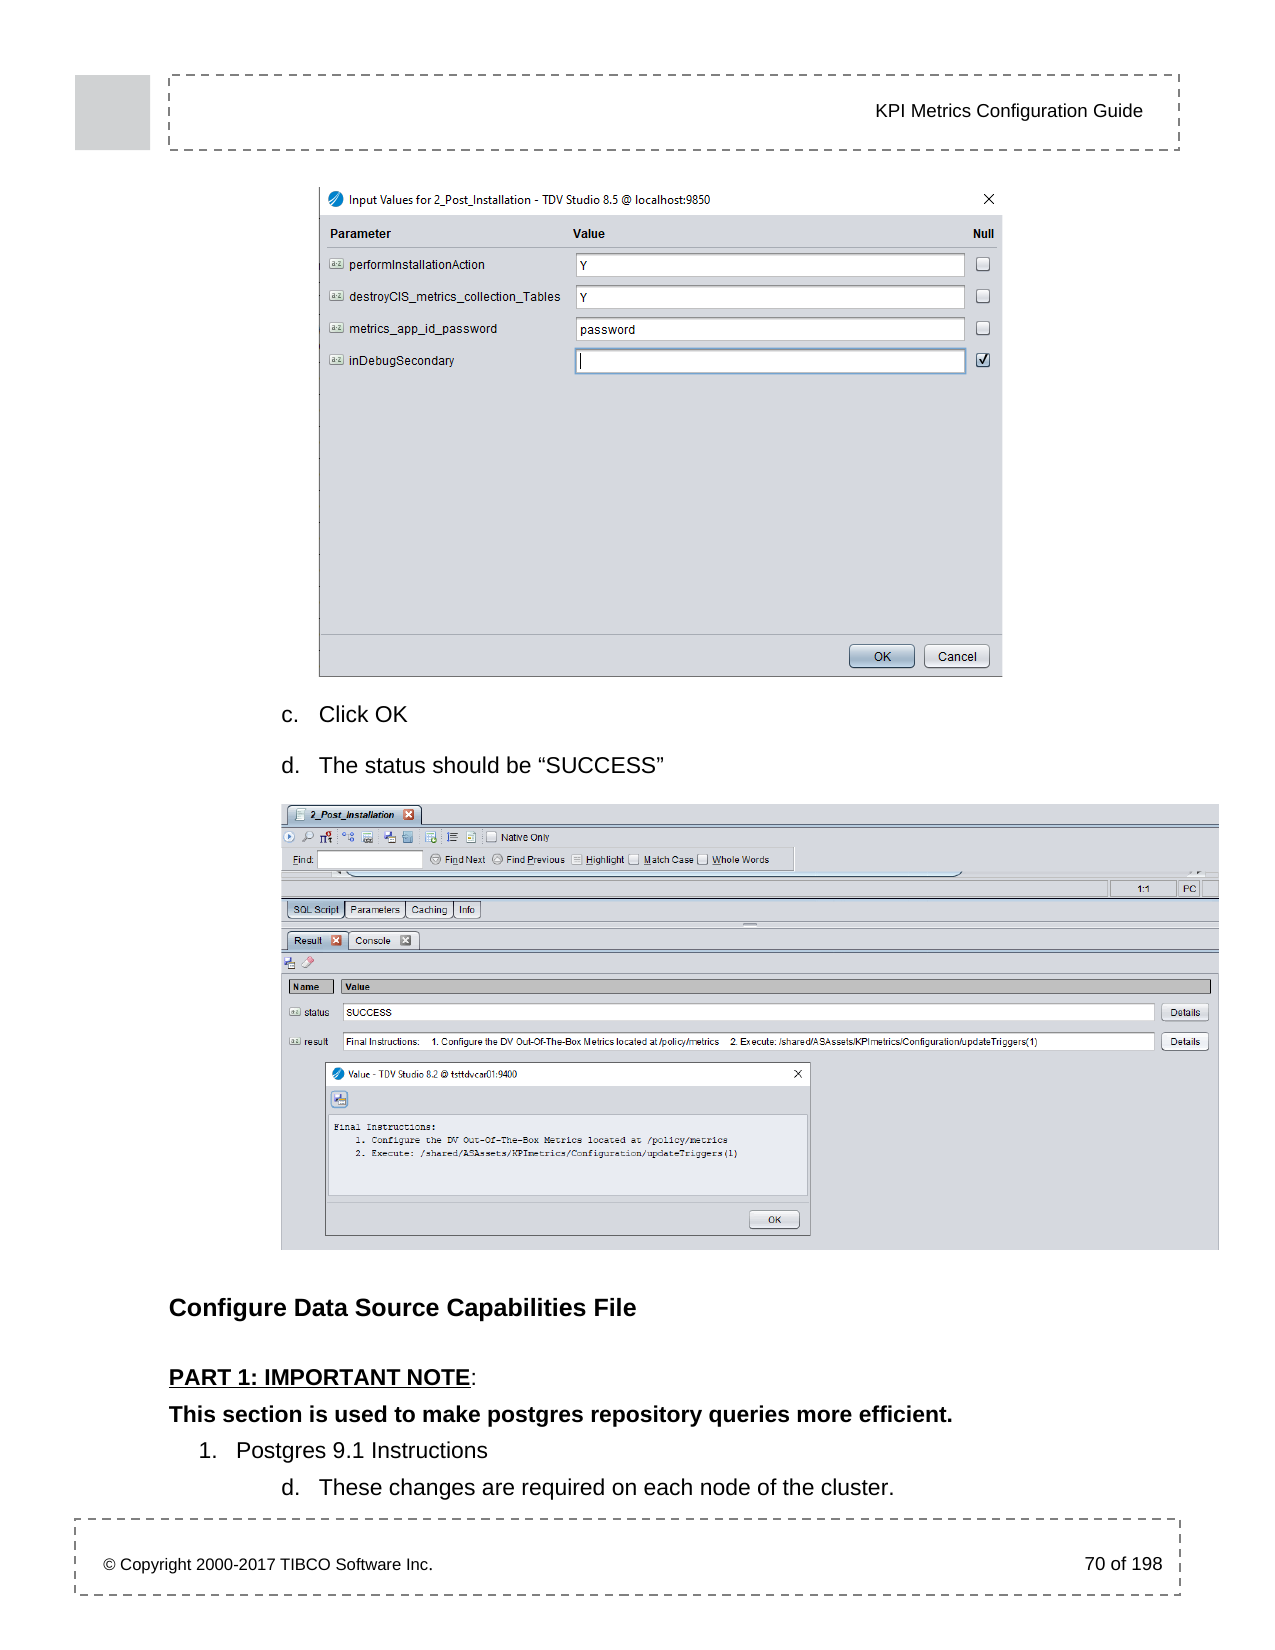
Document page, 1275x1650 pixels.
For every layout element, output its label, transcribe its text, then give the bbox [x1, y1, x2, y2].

list Postgres 9.1 Instructions [198, 1437, 1161, 1463]
list Click OK [281, 701, 1162, 727]
subtitle Configure Data Source Capabilities File [169, 1293, 1162, 1321]
list These changes are required on each node of the cluster. [281, 1473, 1161, 1500]
picture [281, 804, 1219, 1250]
picture [318, 187, 1003, 677]
text PART 1: IMPORTANT NOTE: [169, 1364, 1161, 1391]
list The status should be “SUCCESS” [281, 752, 1162, 779]
text This section is used to make postgres repository queries more efficient. [169, 1401, 1161, 1427]
